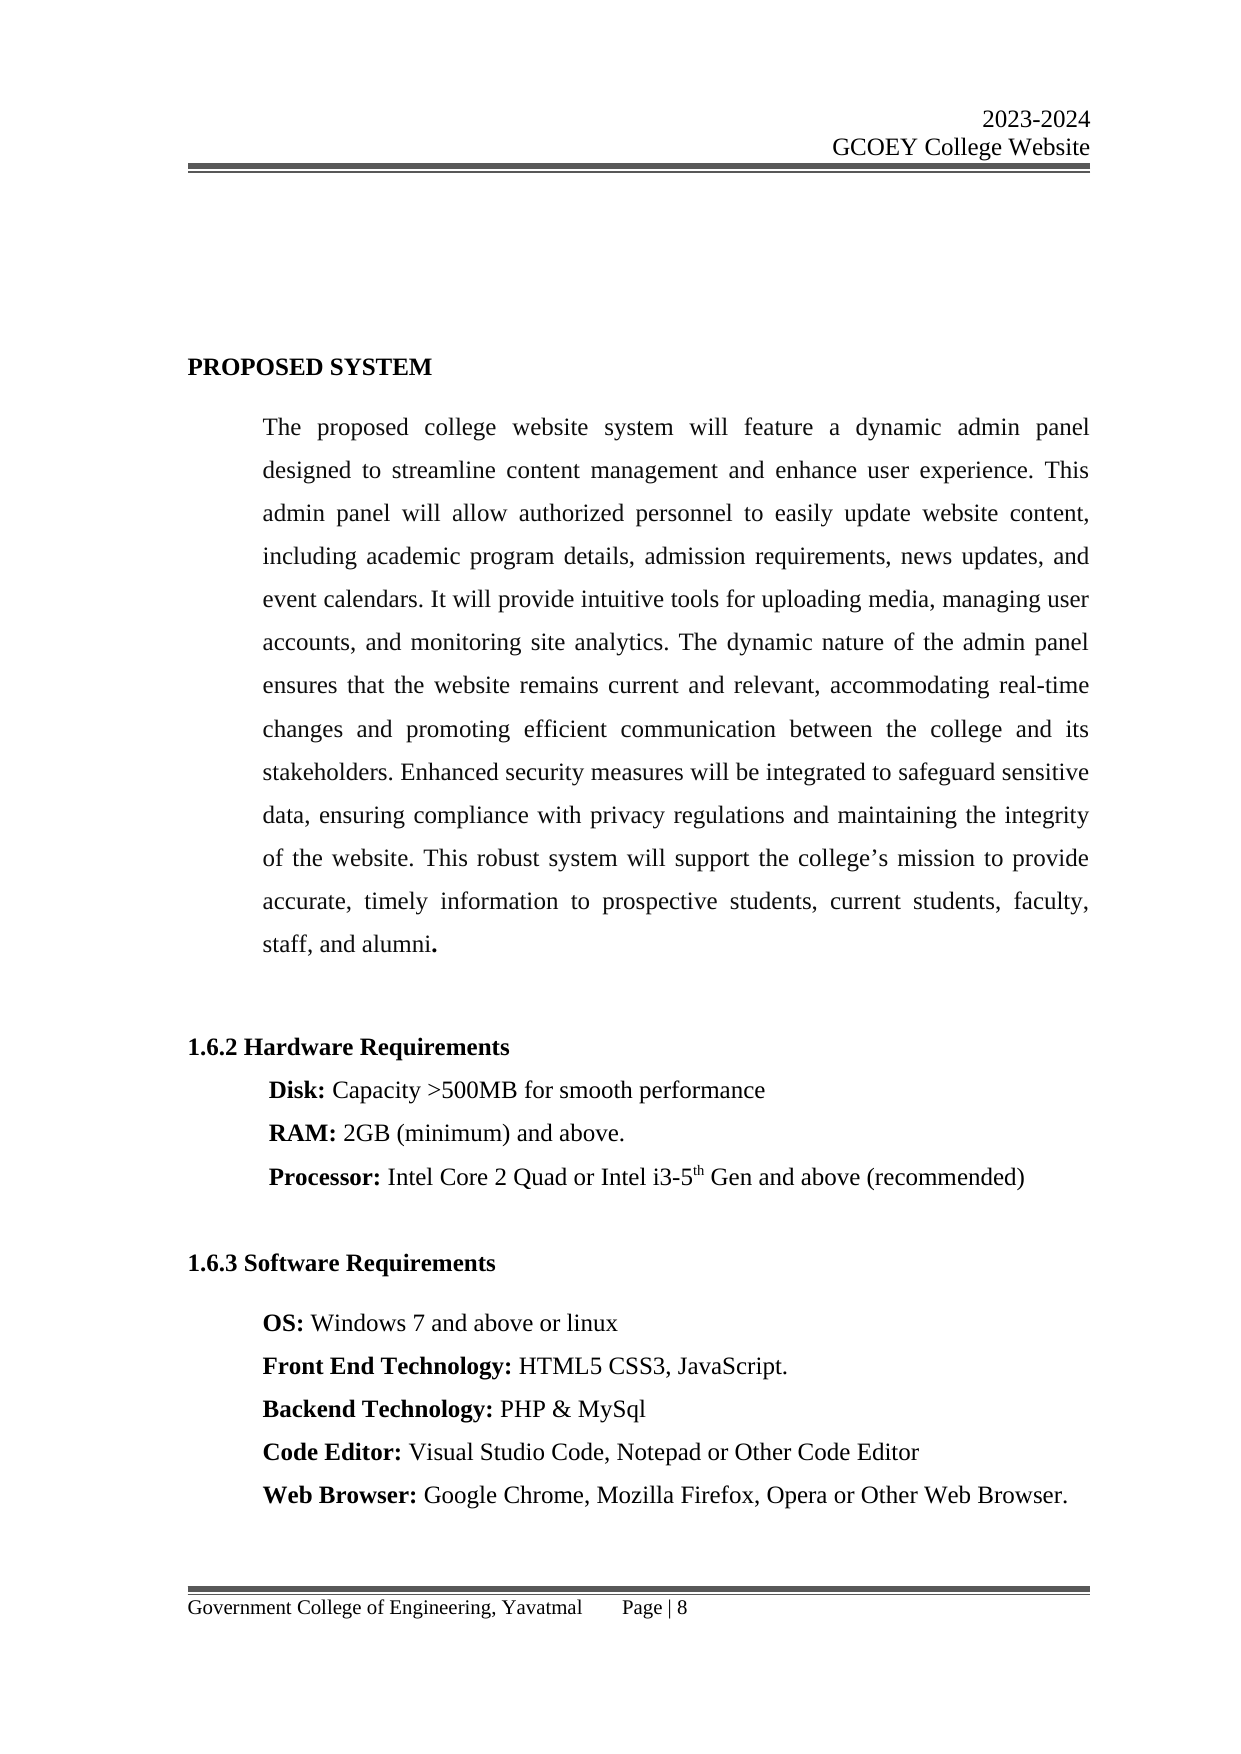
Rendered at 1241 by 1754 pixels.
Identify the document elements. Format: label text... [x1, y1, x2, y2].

subtitle 1.6.3 Software Requirements [187, 1248, 1090, 1277]
list Front End Technology: HTML5 CSS3, JavaScript. [262, 1351, 1090, 1379]
subtitle PROPOSED SYSTEM [187, 352, 1090, 381]
list Web Browser: Google Chrome, Mozilla Firefox, Opera or Other Web Browser. [262, 1480, 1090, 1509]
list RAM: 2GB (minimum) and above. [262, 1118, 1090, 1147]
list OS: Windows 7 and above or linux [262, 1308, 1090, 1336]
list Processor: Intel Core 2 Quad or Intel i3-5th Gen and above (recommended) [262, 1162, 1090, 1190]
list Backend Technology: PHP & MySql [262, 1394, 1090, 1423]
list Disk: Capacity >500MB for smooth performance [262, 1075, 1090, 1104]
list Code Editor: Visual Studio Code, Notepad or Other Code Editor [262, 1437, 1090, 1466]
subtitle The proposed college website system will feature a dynamic admin panel designed to streamline content management and enhance user experience. This admin panel will allow authorized personnel to easily update website content, including academic program details, admission requirements, news updates, and event calendars. It will provide intuitive tools for uploading media, managing user accounts, and monitoring site analytics. The dynamic nature of the admin panel ensures that the website remains current and relevant, accommodating real-time changes and promoting efficient communication between the college and its stakeholders. Enhanced security measures will be integrated to safeguard sensitive data, ensuring compliance with privacy regulations and maintaining the integrity of the website. This robust system will support the college’s mission to provide accurate, timely information to prospective students, current students, faculty, staff, and alumni. [262, 422, 1090, 958]
subtitle 1.6.2 Hardware Requirements [187, 1032, 1090, 1061]
